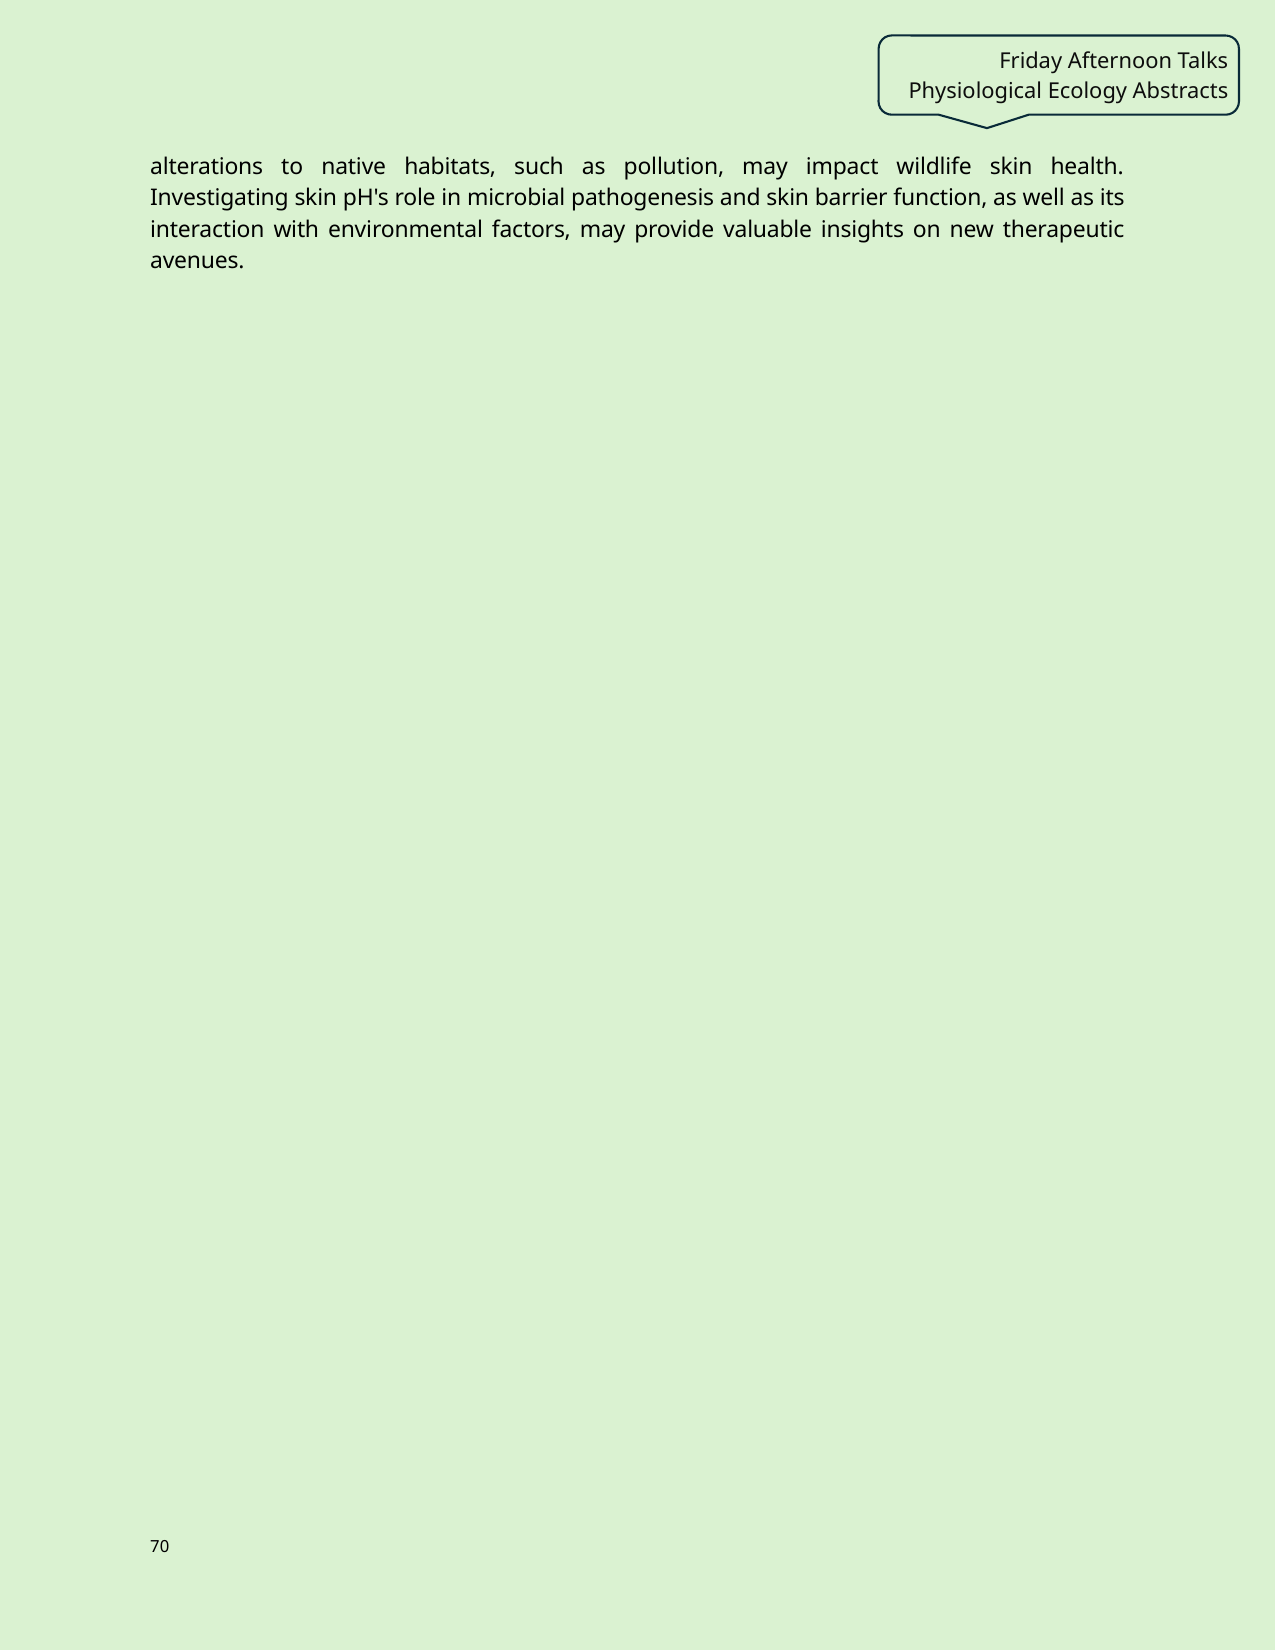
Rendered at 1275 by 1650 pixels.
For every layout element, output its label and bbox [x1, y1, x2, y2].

text [150, 150, 1125, 275]
